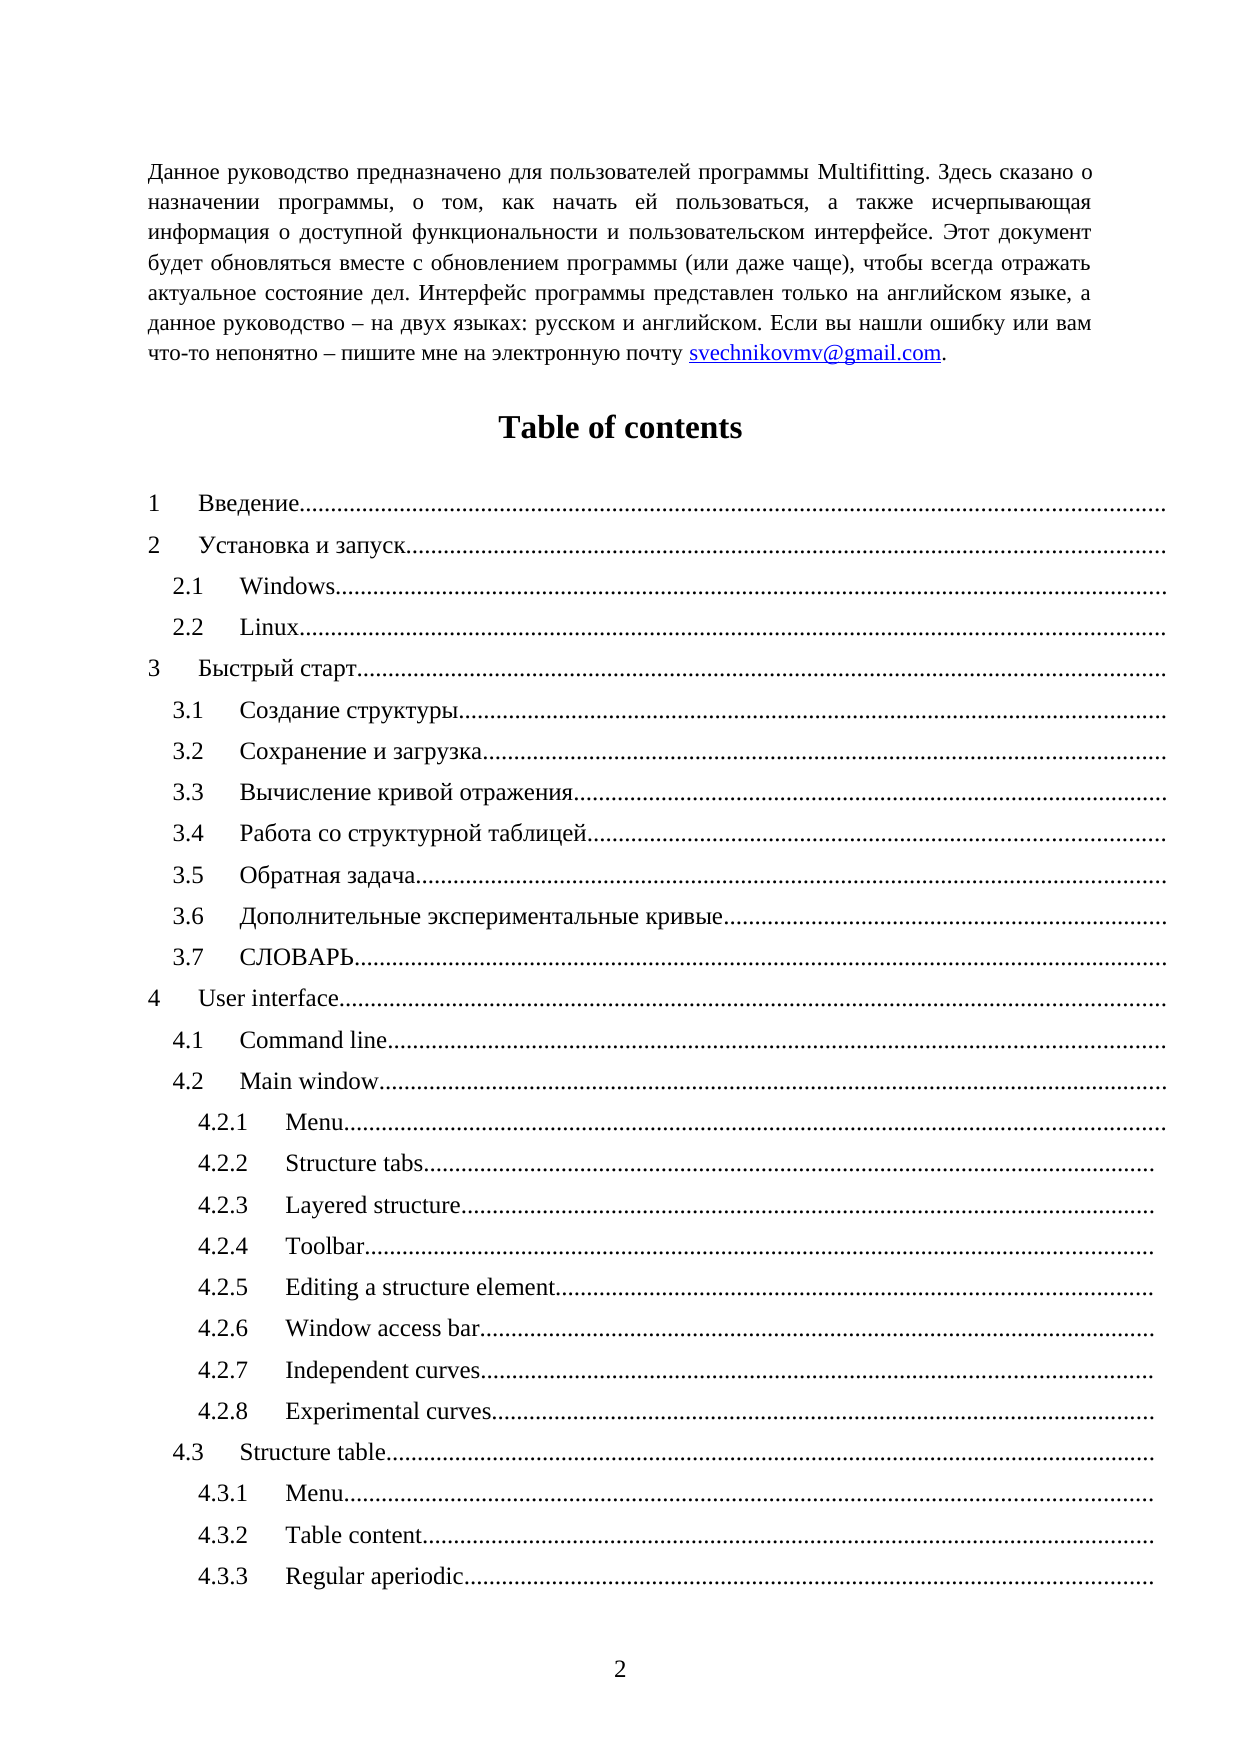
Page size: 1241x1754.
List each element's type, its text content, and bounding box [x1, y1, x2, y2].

text 4.2.5 Editing a structure element 14 [198, 1272, 1093, 1301]
text 4.3.1 Menu 41 [198, 1478, 1093, 1507]
text 3 Быстрый старт 7 [148, 653, 1093, 682]
text 4.2.3 Layered structure 12 [198, 1190, 1093, 1218]
text 4.2.2 Structure tabs 12 [198, 1148, 1093, 1177]
text 4.2.6 Window access bar 24 [198, 1313, 1093, 1342]
text 4.2.7 Independent curves 25 [198, 1355, 1093, 1383]
text 3.7 СЛОВАРЬ 7 [172, 942, 1093, 971]
text 2 Установка и запуск 6 [148, 530, 1093, 558]
text 3.4 Работа со структурной таблицей 7 [172, 818, 1093, 847]
text 4.2.8 Experimental curves 31 [198, 1396, 1093, 1425]
text Данное руководство предназначено для пользователей программы Multifitting. Здесь сказано о назначении программы, о том, как начать ей пользоваться, а также исчерпывающая информация о доступной функциональности и пользовательском интерфейсе. Этот документ будет обновляться вместе с обновлением программы (или даже чаще), чтобы всегда отражать актуальное состояние дел. Интерфейс программы представлен только на английском языке, а данное руководство – на двух языках: русском и английском. Если вы нашли ошибку или вам что-то непонятно – пишите мне на электронную почту svechnikovmv@gmail.com. [148, 158, 1093, 366]
text 2.1 Windows 6 [172, 571, 1093, 600]
text 4.2.4 Toolbar 13 [198, 1231, 1093, 1260]
text 4.3.3 Regular aperiodic 54 [198, 1561, 1093, 1590]
text 3.5 Обратная задача 7 [172, 860, 1093, 888]
text 4 User interface 8 [148, 983, 1093, 1012]
text 3.6 Дополнительные экспериментальные кривые 7 [172, 901, 1093, 930]
text 4.3.2 Table content 41 [198, 1520, 1093, 1548]
text 3.3 Вычисление кривой отражения 7 [172, 777, 1093, 806]
text 2.2 Linux 6 [172, 612, 1093, 641]
text 1 Введение 5 [148, 488, 1093, 517]
text Table of contents [148, 407, 1093, 445]
text 3.1 Создание структуры 7 [172, 695, 1093, 723]
text 4.2 Main window 9 [172, 1066, 1093, 1095]
text 4.3 Structure table 40 [172, 1437, 1093, 1466]
text 4.1 Command line 8 [172, 1025, 1093, 1053]
text 3.2 Сохранение и загрузка 7 [172, 736, 1093, 765]
text 4.2.1 Menu 9 [198, 1107, 1093, 1136]
